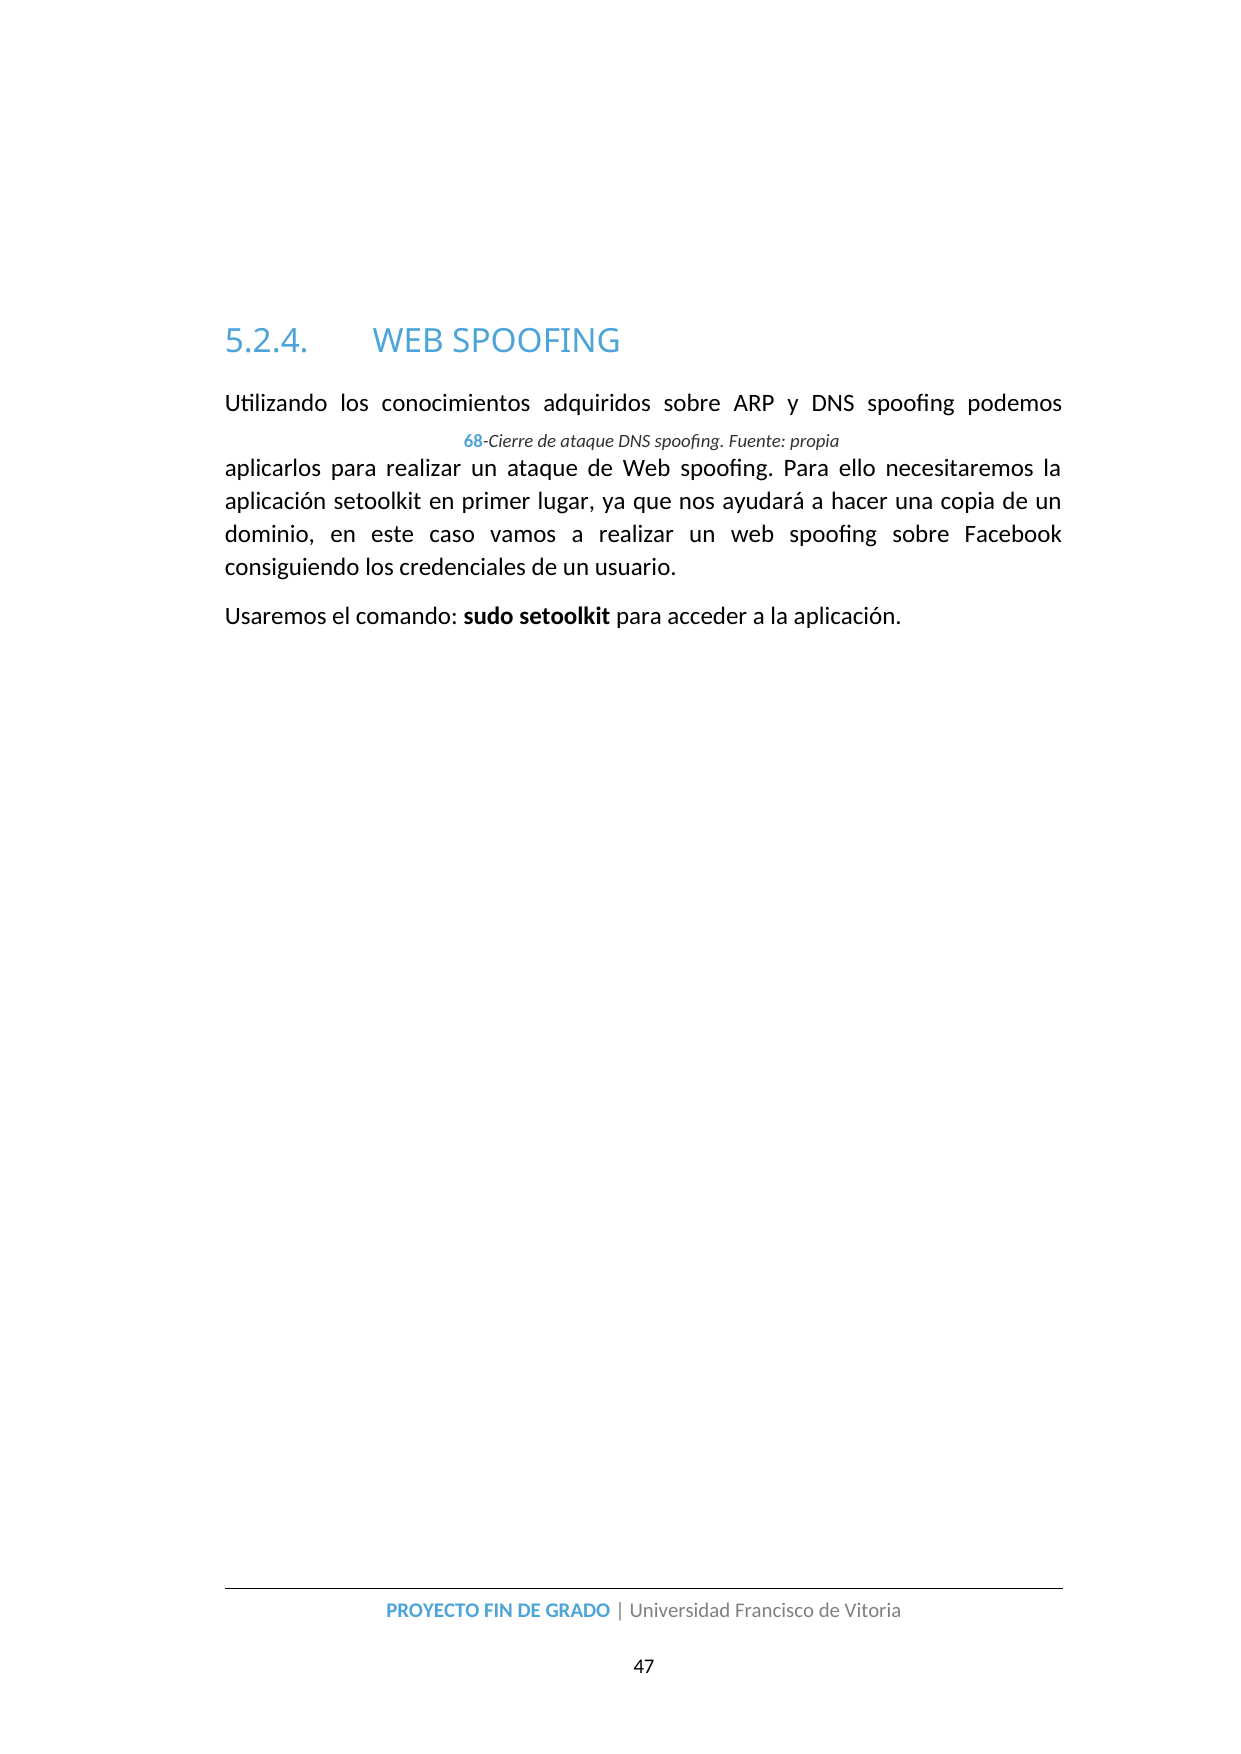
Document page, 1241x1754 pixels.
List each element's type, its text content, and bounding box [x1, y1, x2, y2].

subtitle WEB SPOOFING [224, 317, 1063, 363]
text Usaremos el comando: sudo setoolkit para acceder a la aplicación. [224, 600, 1063, 631]
text Utilizando los conocimientos adquiridos sobre ARP y DNS spoofing podemos aplicarlos para realizar un ataque de Web spoofing. Para ello necesitaremos la aplicación setoolkit en primer lugar, ya que nos ayudará a hacer una copia de un dominio, en este caso vamos a realizar un web spoofing sobre Facebook consiguiendo los credenciales de un usuario. [224, 388, 1063, 581]
